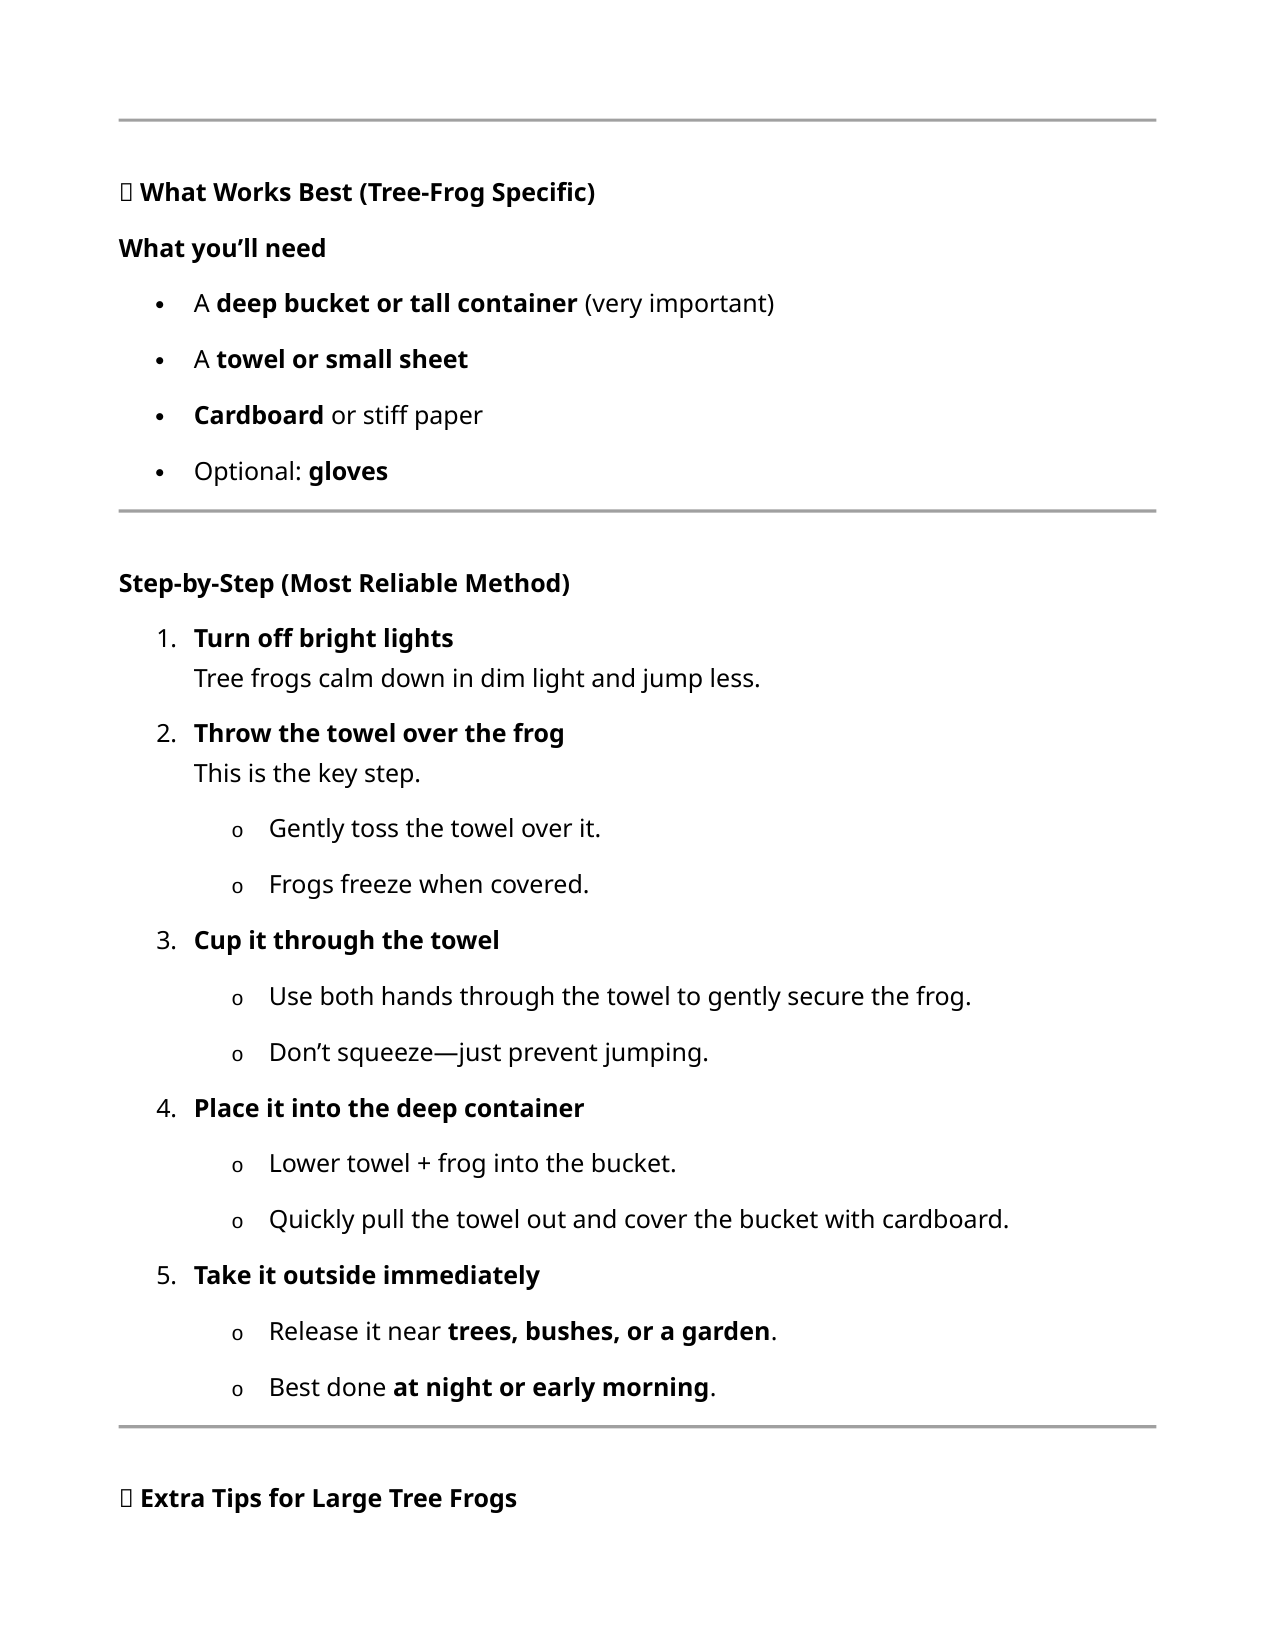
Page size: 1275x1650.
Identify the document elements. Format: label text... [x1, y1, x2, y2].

text 🧠 Extra Tips for Large Tree Frogs [118, 1481, 1156, 1515]
list Place it into the deep container [156, 1090, 1156, 1124]
list A towel or small sheet [156, 342, 1156, 376]
list Frogs freeze when covered. [231, 867, 1156, 901]
list Use both hands through the towel to gently secure the frog. [231, 978, 1156, 1013]
text Step-by-Step (Most Reliable Method) [118, 565, 1156, 599]
list Release it near trees, bushes, or a garden. [231, 1313, 1156, 1348]
list Lower towel + frog into the bucket. [231, 1146, 1156, 1180]
list A deep bucket or tall container (very important) [156, 286, 1156, 320]
list Gently toss the towel over it. [231, 811, 1156, 845]
text What you’ll need [118, 230, 1156, 264]
list Cardboard or stiff paper [156, 398, 1156, 432]
list Don’t squeeze—just prevent jumping. [231, 1034, 1156, 1068]
list Take it outside immediately [156, 1258, 1156, 1292]
list Cup it through the towel [156, 923, 1156, 957]
text ✅ What Works Best (Tree-Frog Specific) [118, 174, 1156, 208]
list Best done at night or early morning. [231, 1369, 1156, 1403]
list Throw the towel over the frog This is the key step. [156, 716, 1156, 789]
list Quickly pull the towel out and cover the bucket with cardboard. [231, 1202, 1156, 1236]
list Turn off bright lights Tree frogs calm down in dim light and jump less. [156, 621, 1156, 694]
list Optional: gloves [156, 453, 1156, 488]
